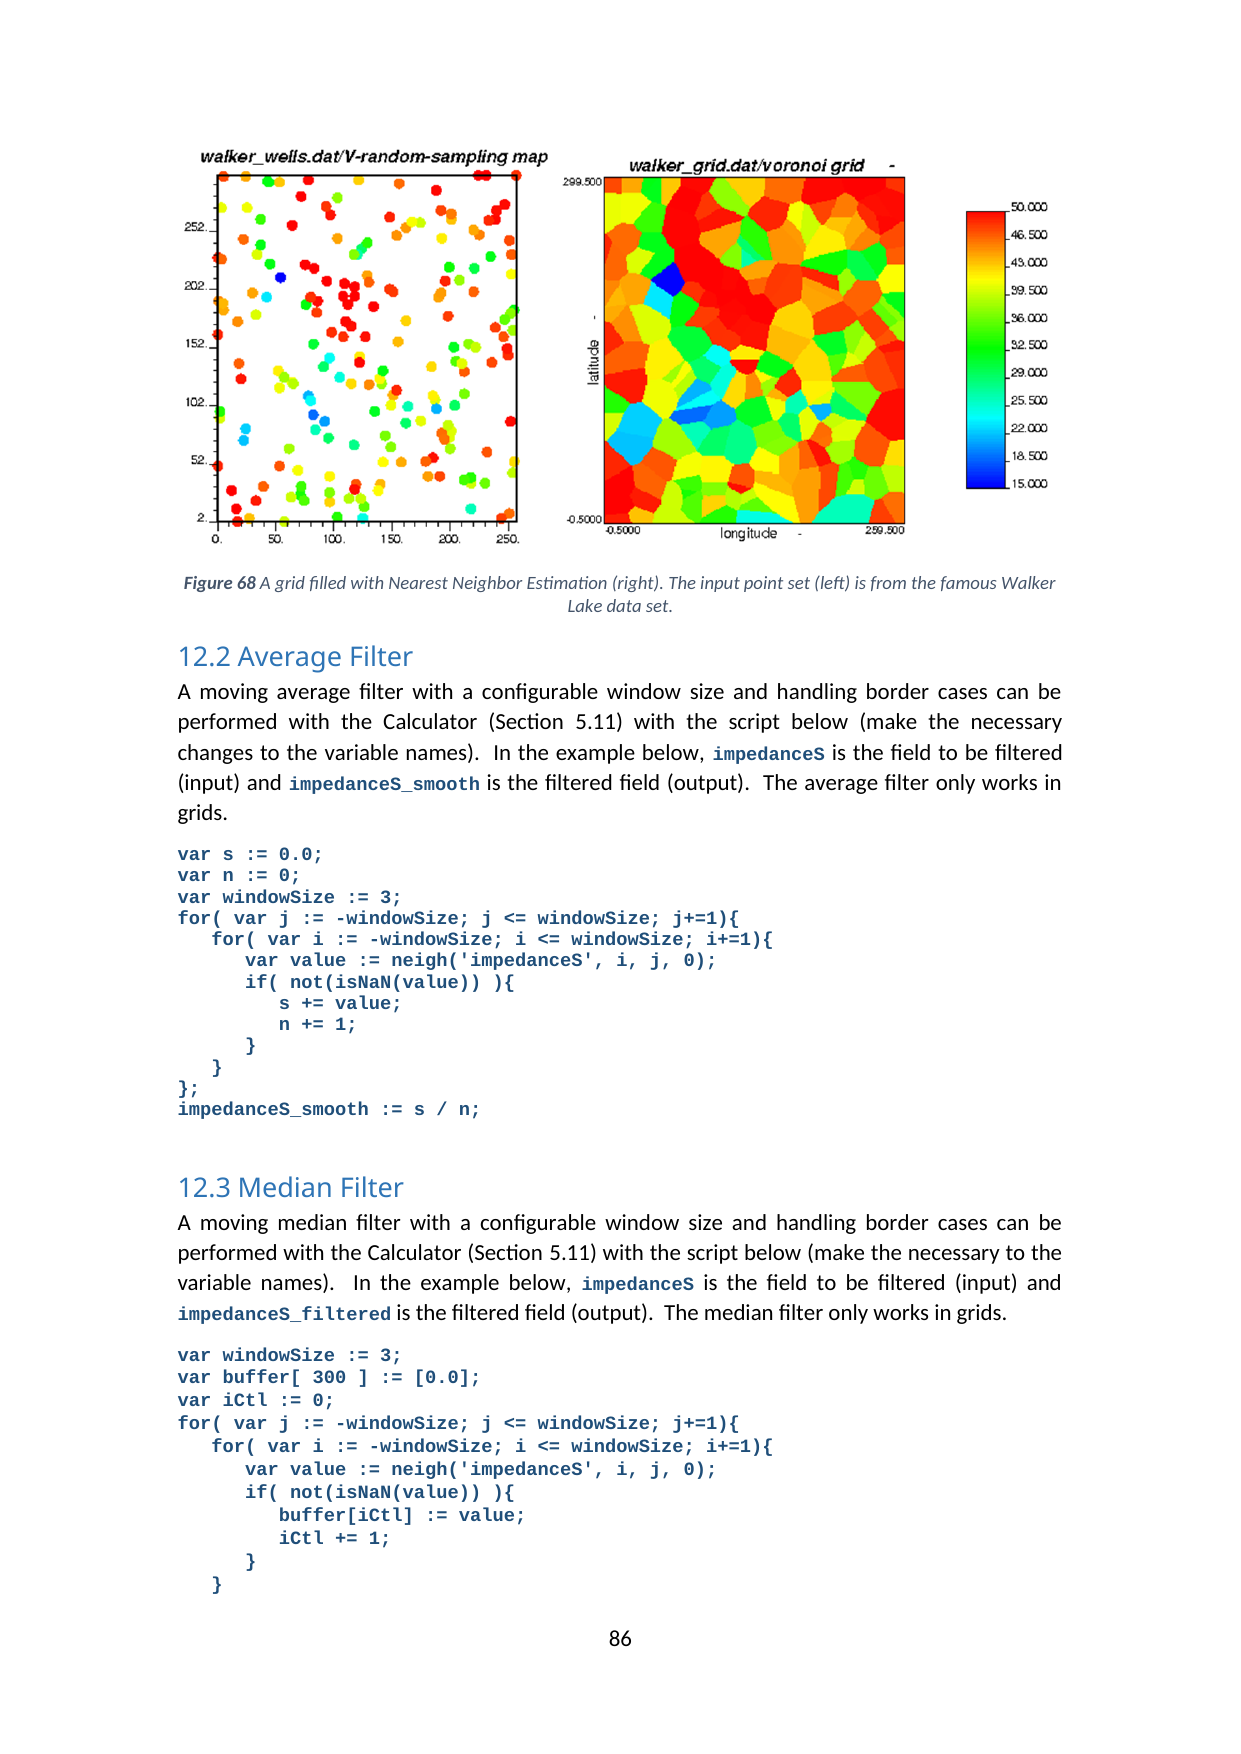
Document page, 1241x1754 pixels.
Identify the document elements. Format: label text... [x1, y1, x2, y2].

text impedanceS_smooth := s / n; [177, 1100, 1063, 1121]
text buffer[iCtl] := value; [177, 1506, 1063, 1527]
text for( var j := -windowSize; j <= windowSize; j+=1){ [177, 909, 1063, 930]
text s += value; [177, 994, 1063, 1015]
text var value := neigh('impedanceS', i, j, 0); [177, 1460, 1063, 1481]
subtitle Average Filter [177, 637, 1063, 674]
text } [177, 1057, 1063, 1079]
text var windowSize := 3; [177, 1345, 1063, 1367]
text var windowSize := 3; [177, 887, 1063, 909]
text var n := 0; [177, 866, 1063, 887]
text for( var i := -windowSize; i <= windowSize; i+=1){ [177, 930, 1063, 951]
subtitle Median Filter [177, 1168, 1063, 1205]
text } [177, 1552, 1063, 1573]
text for( var i := -windowSize; i <= windowSize; i+=1){ [177, 1437, 1063, 1458]
text Figure 68 A grid filled with Nearest Neighbor Estimation (right). The input point set (left) is from the famous Walker Lake data set. [177, 571, 1063, 617]
text n += 1; [177, 1015, 1063, 1036]
text }; [177, 1079, 1063, 1100]
text var value := neigh('impedanceS', i, j, 0); [177, 951, 1063, 972]
text var iCtl := 0; [177, 1391, 1063, 1412]
text if( not(isNaN(value)) ){ [177, 1483, 1063, 1504]
text } [177, 1036, 1063, 1057]
text iCtl += 1; [177, 1529, 1063, 1550]
text var s := 0.0; [177, 845, 1063, 866]
text if( not(isNaN(value)) ){ [177, 972, 1063, 994]
text var buffer[ 300 ] := [0.0]; [177, 1368, 1063, 1389]
text A moving median filter with a configurable window size and handling border cases can be performed with the Calculator (Section 5.11) with the script below (make the necessary to the variable names). In the example below, impedanceS is the field to be filtered (input) and impedanceS_filtered is the filtered field (output). The median filter only works in grids. [177, 1208, 1063, 1327]
text A moving average filter with a configurable window size and handling border cases can be performed with the Calculator (Section 5.11) with the script below (make the necessary changes to the variable names). In the example below, impedanceS is the field to be filtered (input) and impedanceS_smooth is the filtered field (output). The average filter only works in grids. [177, 677, 1063, 826]
text for( var j := -windowSize; j <= windowSize; j+=1){ [177, 1414, 1063, 1435]
picture [177, 147, 1062, 552]
text } [177, 1574, 1063, 1596]
